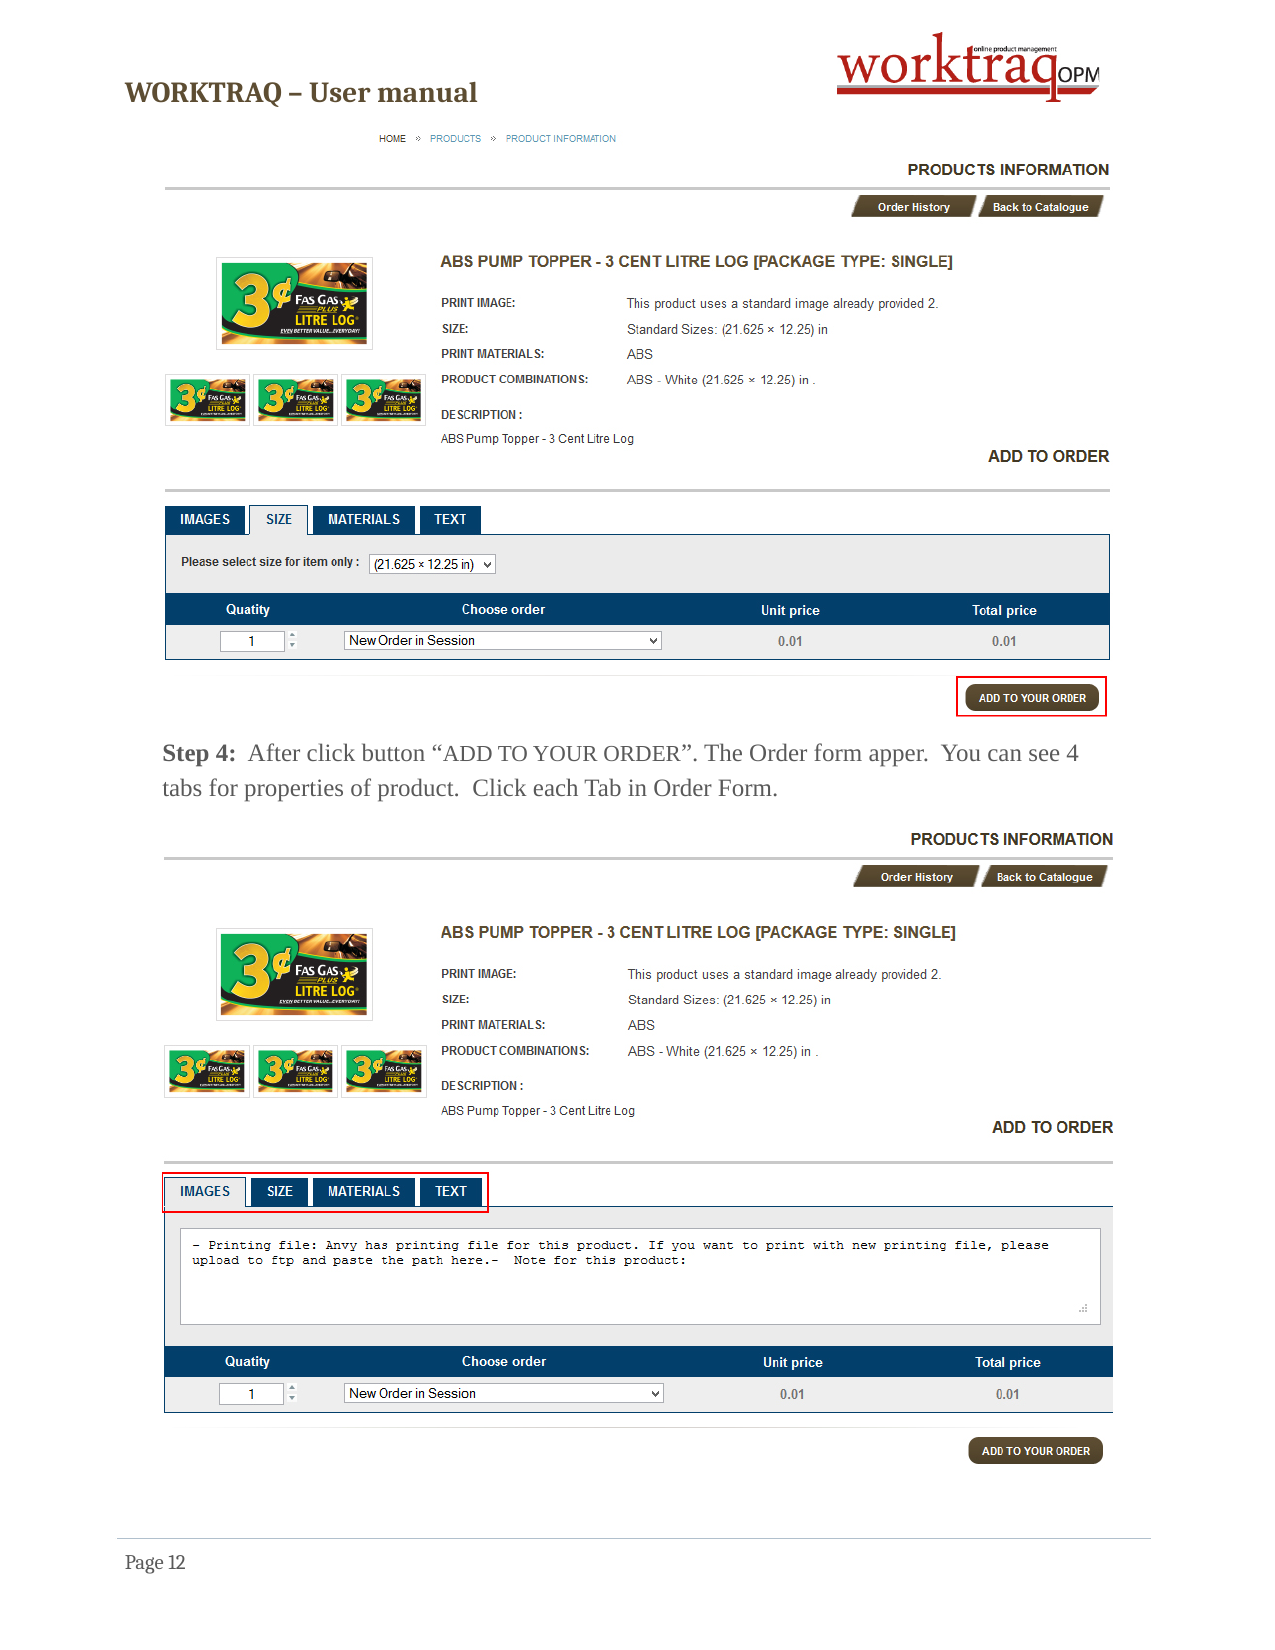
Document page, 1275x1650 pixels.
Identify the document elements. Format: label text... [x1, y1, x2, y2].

picture [162, 130, 1113, 717]
picture [162, 824, 1113, 1474]
text Step 4: After click button “ADD TO YOUR ORDER”. The Order form apper. You can see 4 tabs for properties of product. Click each Tab in Order Form. [162, 738, 1113, 802]
picture [837, 32, 1100, 102]
